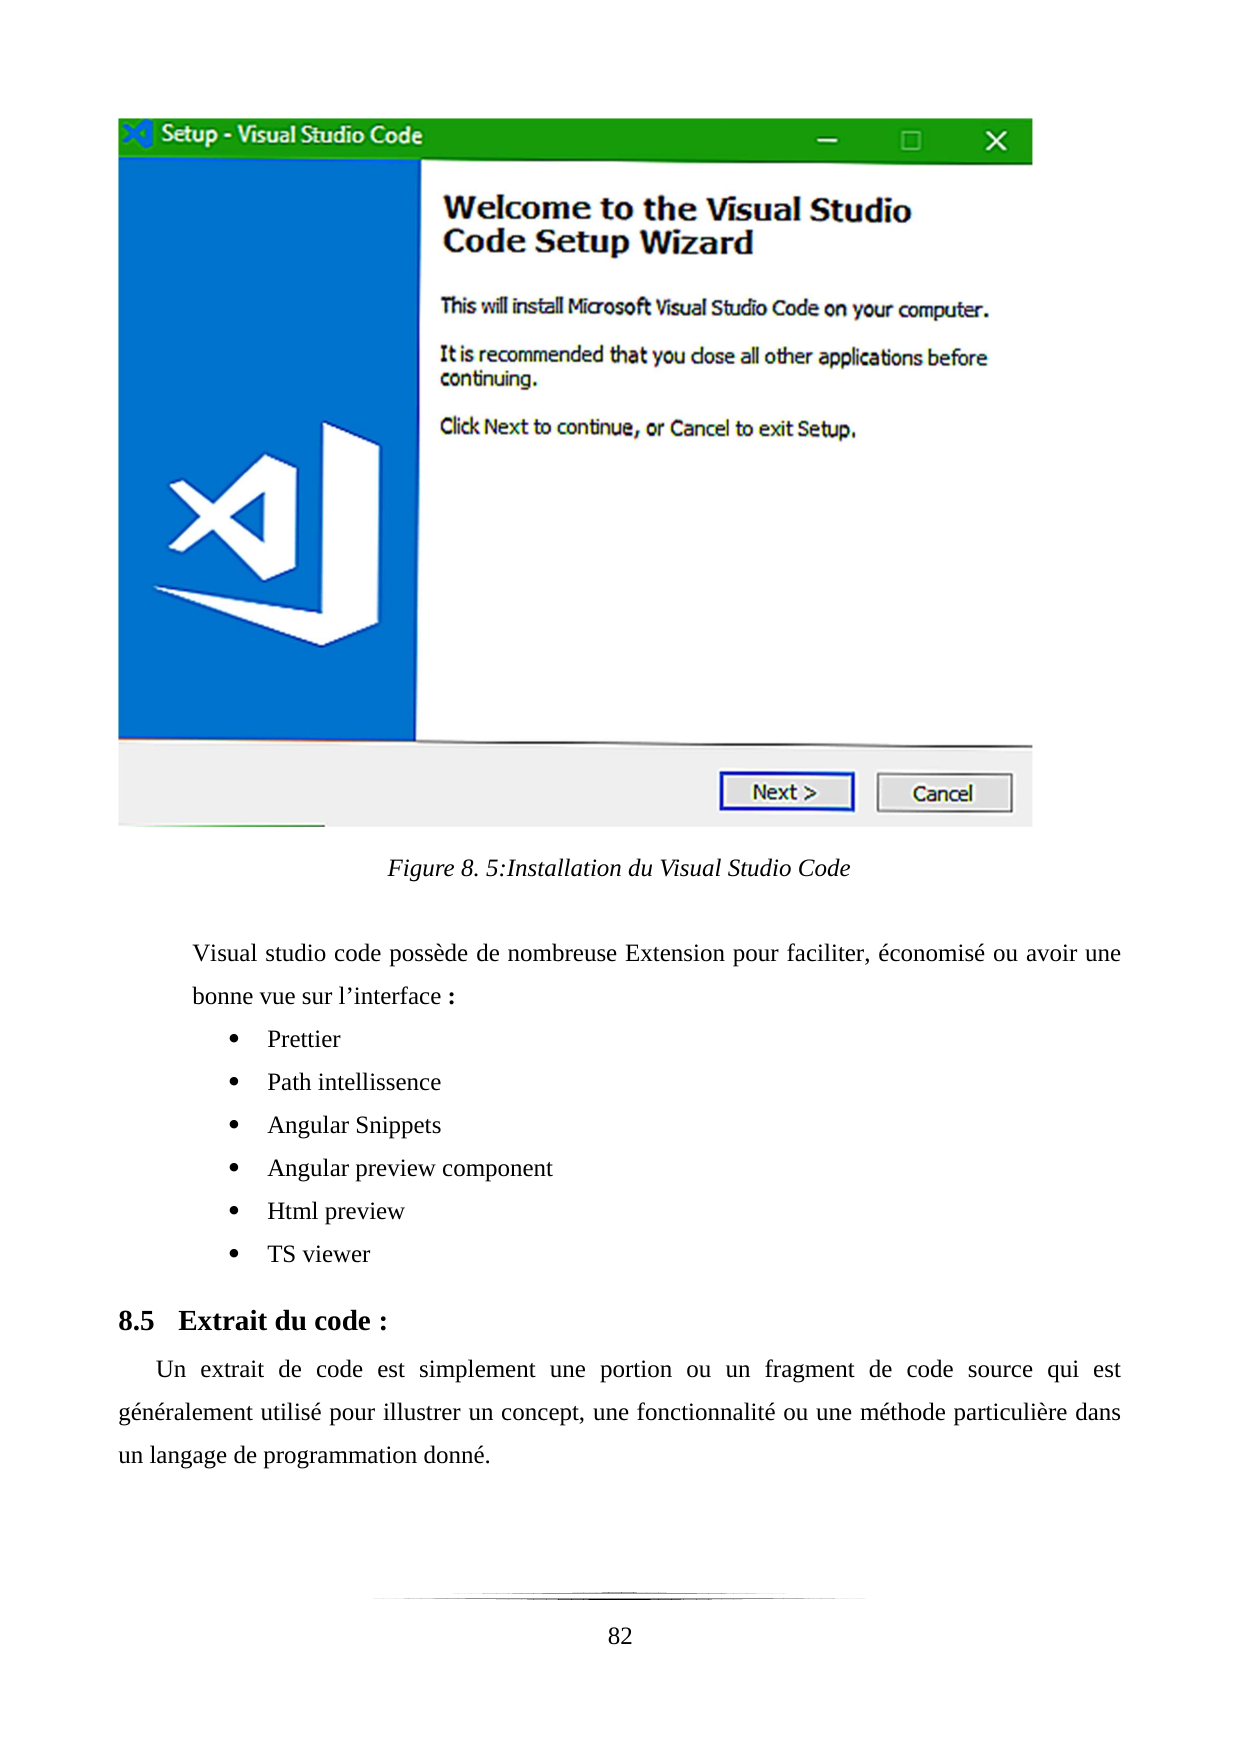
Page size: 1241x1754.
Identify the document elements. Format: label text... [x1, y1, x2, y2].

list TS viewer [229, 1239, 1122, 1268]
list Angular Snippets [229, 1110, 1122, 1139]
subtitle Extrait du code : [118, 1303, 1122, 1337]
list Un extrait de code est simplement une portion ou un fragment de code source qui est généralement utilisé pour illustrer un concept, une fonctionnalité ou une méthode particulière dans un langage de programmation donné. [118, 1354, 1122, 1469]
list Path intellissence [229, 1067, 1122, 1096]
list Html preview [229, 1196, 1122, 1225]
picture [118, 118, 1033, 827]
picture [170, 1592, 1069, 1601]
text Visual studio code possède de nombreuse Extension pour faciliter, économisé ou avoir une bonne vue sur l’interface : [192, 938, 1122, 1009]
list Prettier [229, 1024, 1122, 1053]
list Angular preview component [229, 1153, 1122, 1182]
text Figure 8. 5:Installation du Visual Studio Code [118, 853, 1122, 882]
